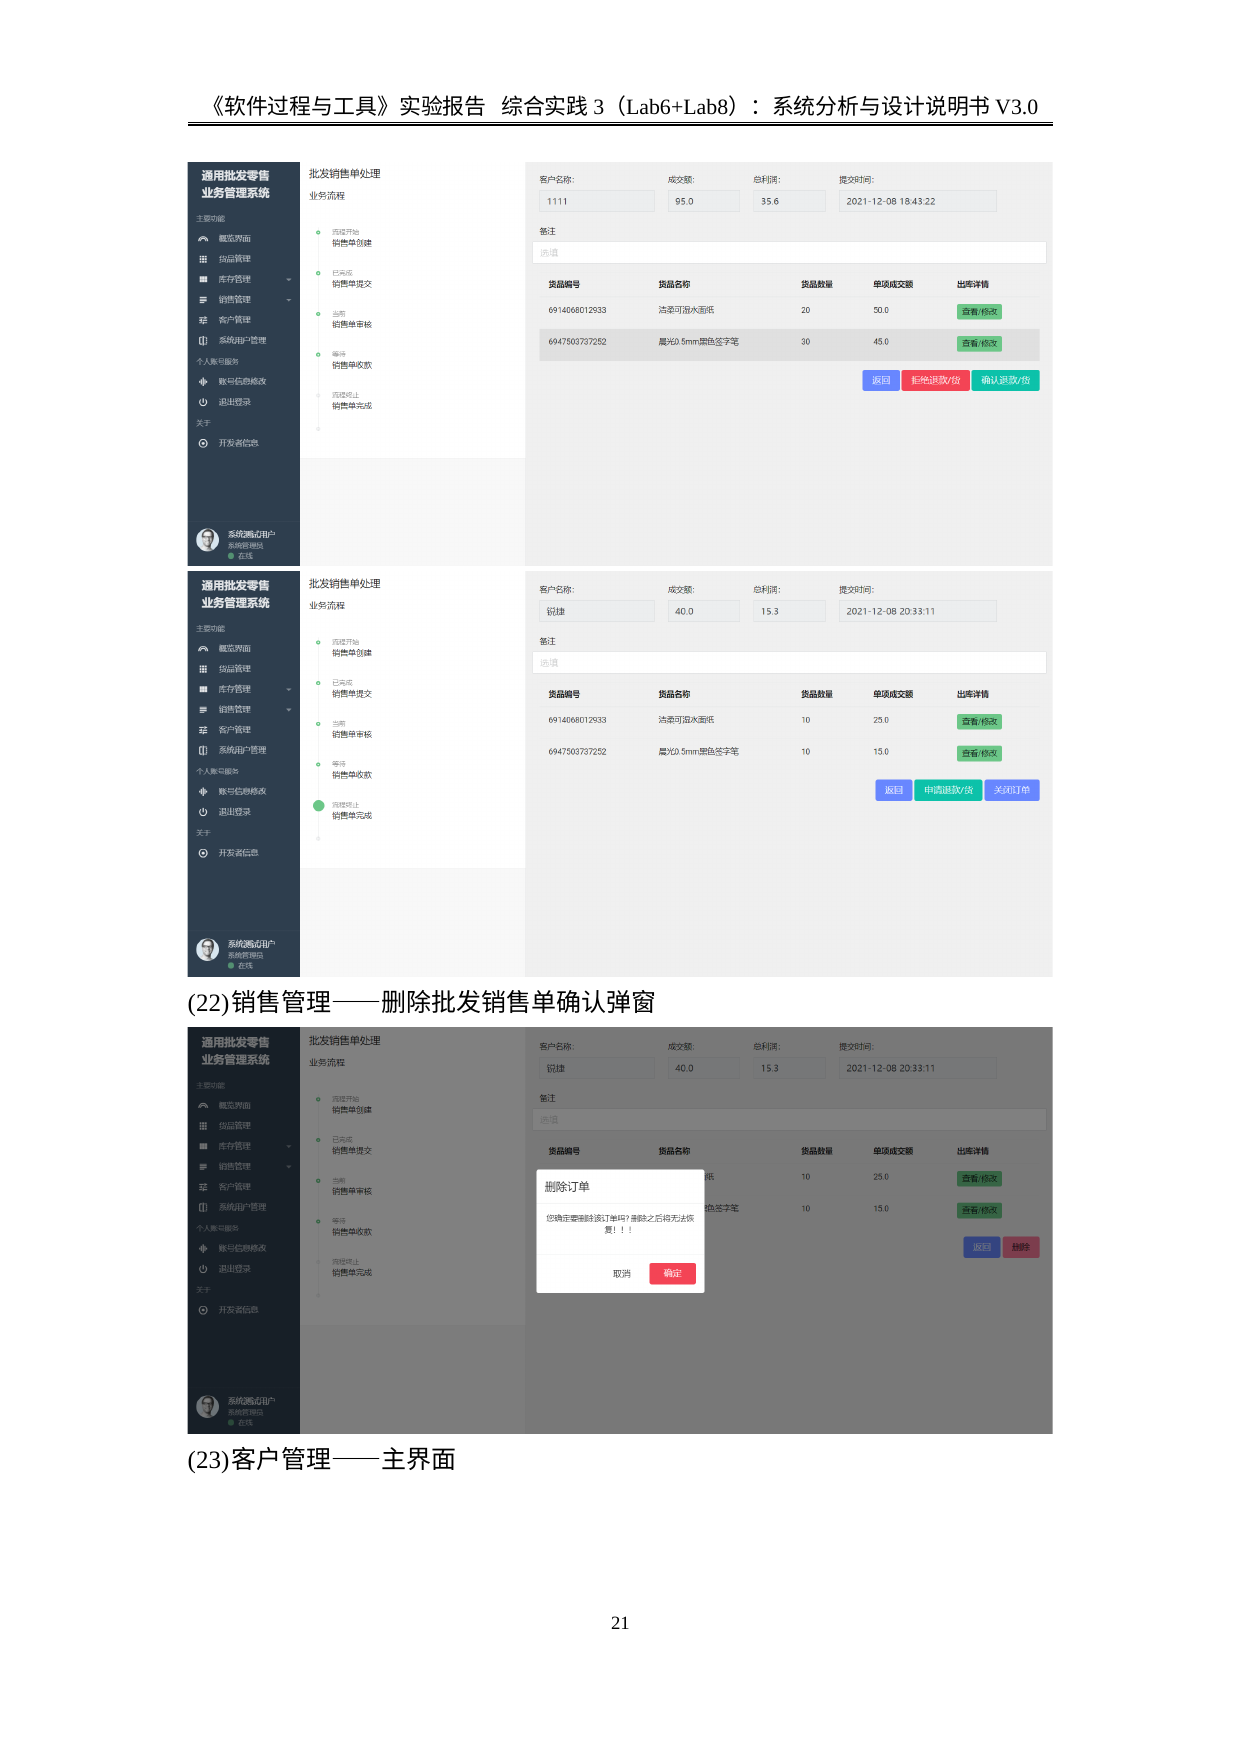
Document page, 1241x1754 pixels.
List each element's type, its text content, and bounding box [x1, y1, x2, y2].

picture [187, 162, 1053, 566]
picture [187, 571, 1053, 977]
list 客户管理——主界面 [187, 1439, 1053, 1476]
picture [187, 1027, 1053, 1434]
list 销售管理——删除批发销售单确认弹窗 [187, 982, 1053, 1019]
